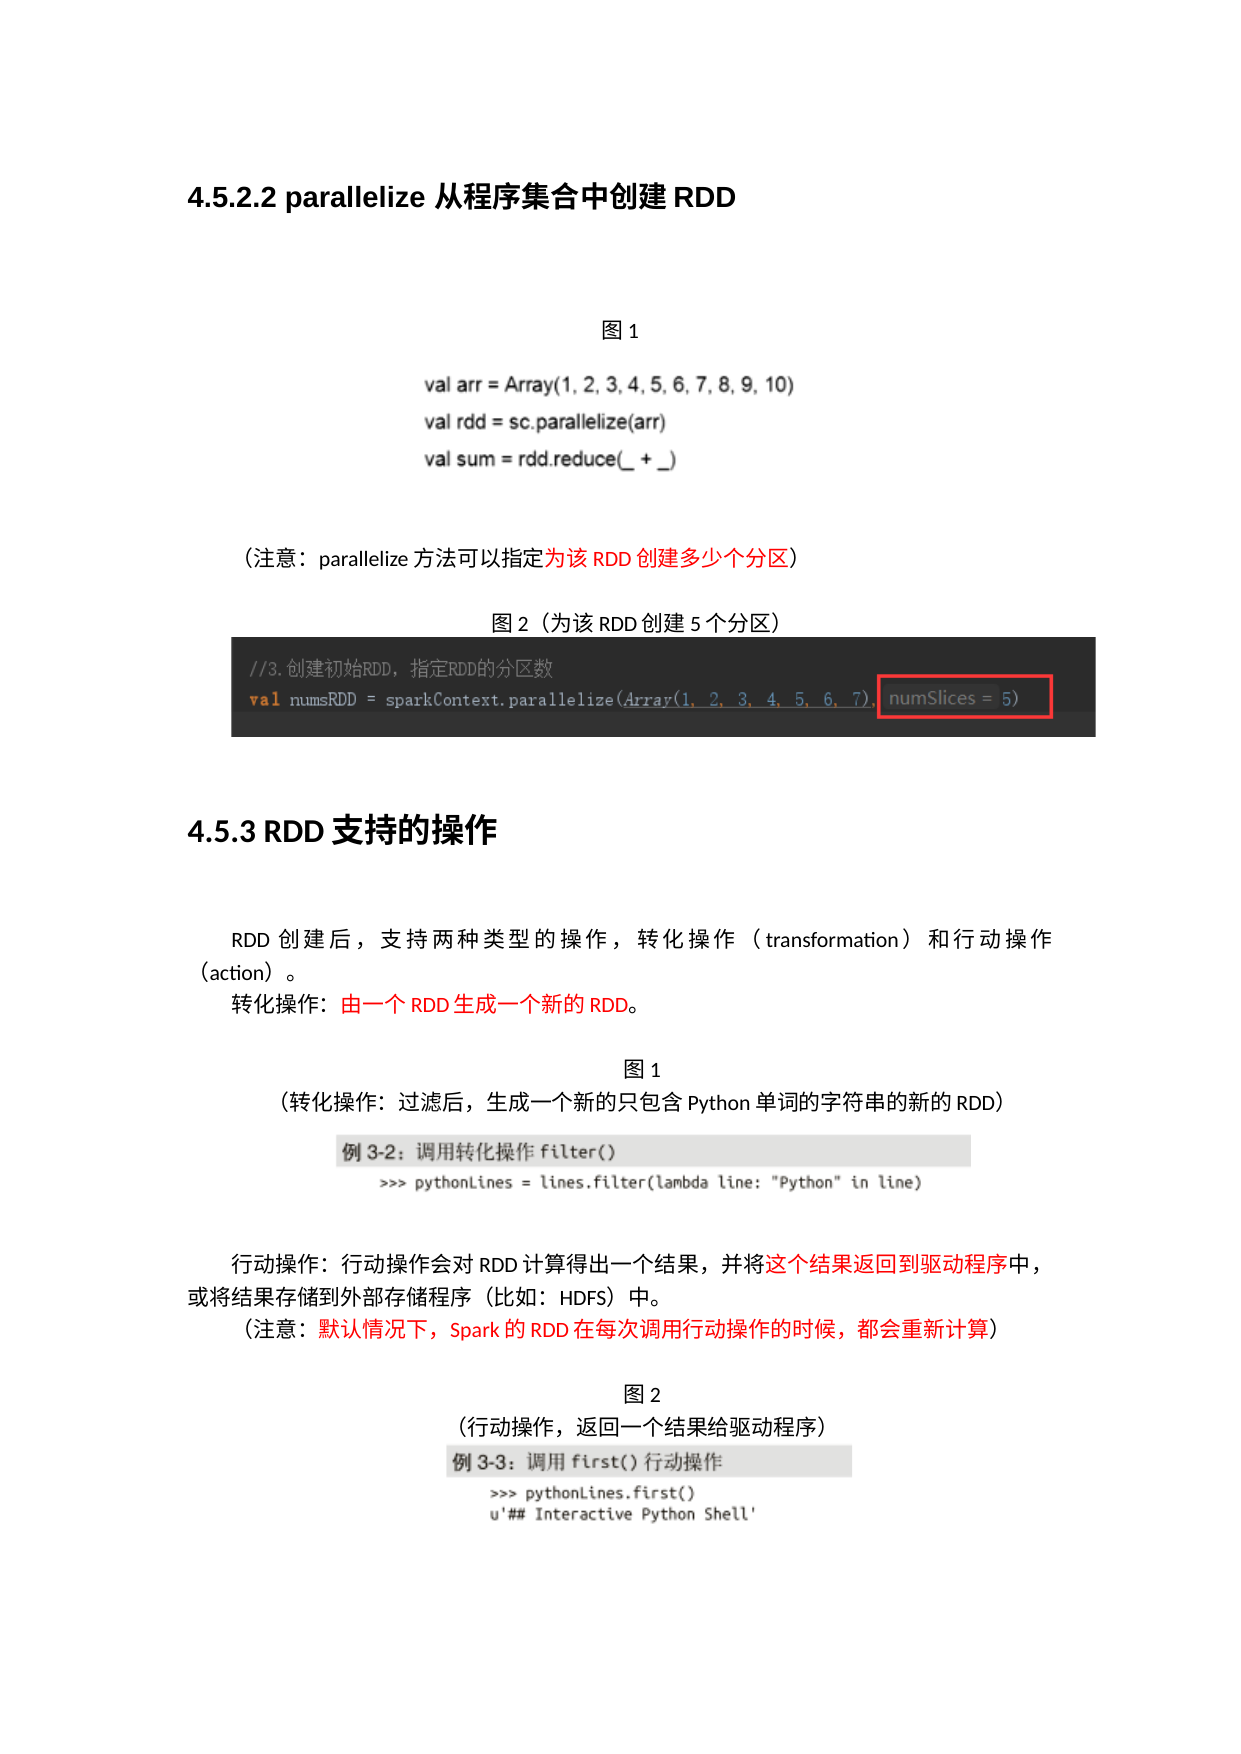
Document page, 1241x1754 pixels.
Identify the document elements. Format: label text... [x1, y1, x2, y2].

text （转化操作：过滤后，生成一个新的只包含Python单词的字符串的新的RDD） [187, 1084, 1053, 1117]
text 图2（为该RDD创建5个分区） [187, 605, 1053, 638]
text 图1 [187, 313, 1053, 345]
subtitle 4.5.3 RDD支持的操作 [187, 795, 1053, 860]
text RDD创建后，支持两种类型的操作，转化操作（transformation）和行动操作（action）。 [187, 922, 1053, 987]
text （注意：parallelize 方法可以指定为该RDD创建多少个分区） [187, 540, 1053, 573]
text （行动操作，返回一个结果给驱动程序） [187, 1409, 1053, 1442]
text 行动操作：行动操作会对RDD计算得出一个结果，并将这个结果返回到驱动程序中，或将结果存储到外部存储程序（比如：HDFS）中。 [187, 1247, 1053, 1312]
text 图1 [187, 1052, 1053, 1084]
subtitle 4.5.2.2 parallelize 从程序集合中创建RDD [187, 162, 1053, 227]
text （注意：默认情况下，Spark的RDD在每次调用行动操作的时候，都会重新计算） [187, 1312, 1053, 1344]
picture [431, 1441, 853, 1527]
text 转化操作：由一个RDD生成一个新的RDD。 [187, 987, 1053, 1019]
picture [396, 345, 845, 486]
picture [231, 637, 1096, 737]
picture [313, 1116, 971, 1208]
text 图2 [187, 1377, 1053, 1409]
